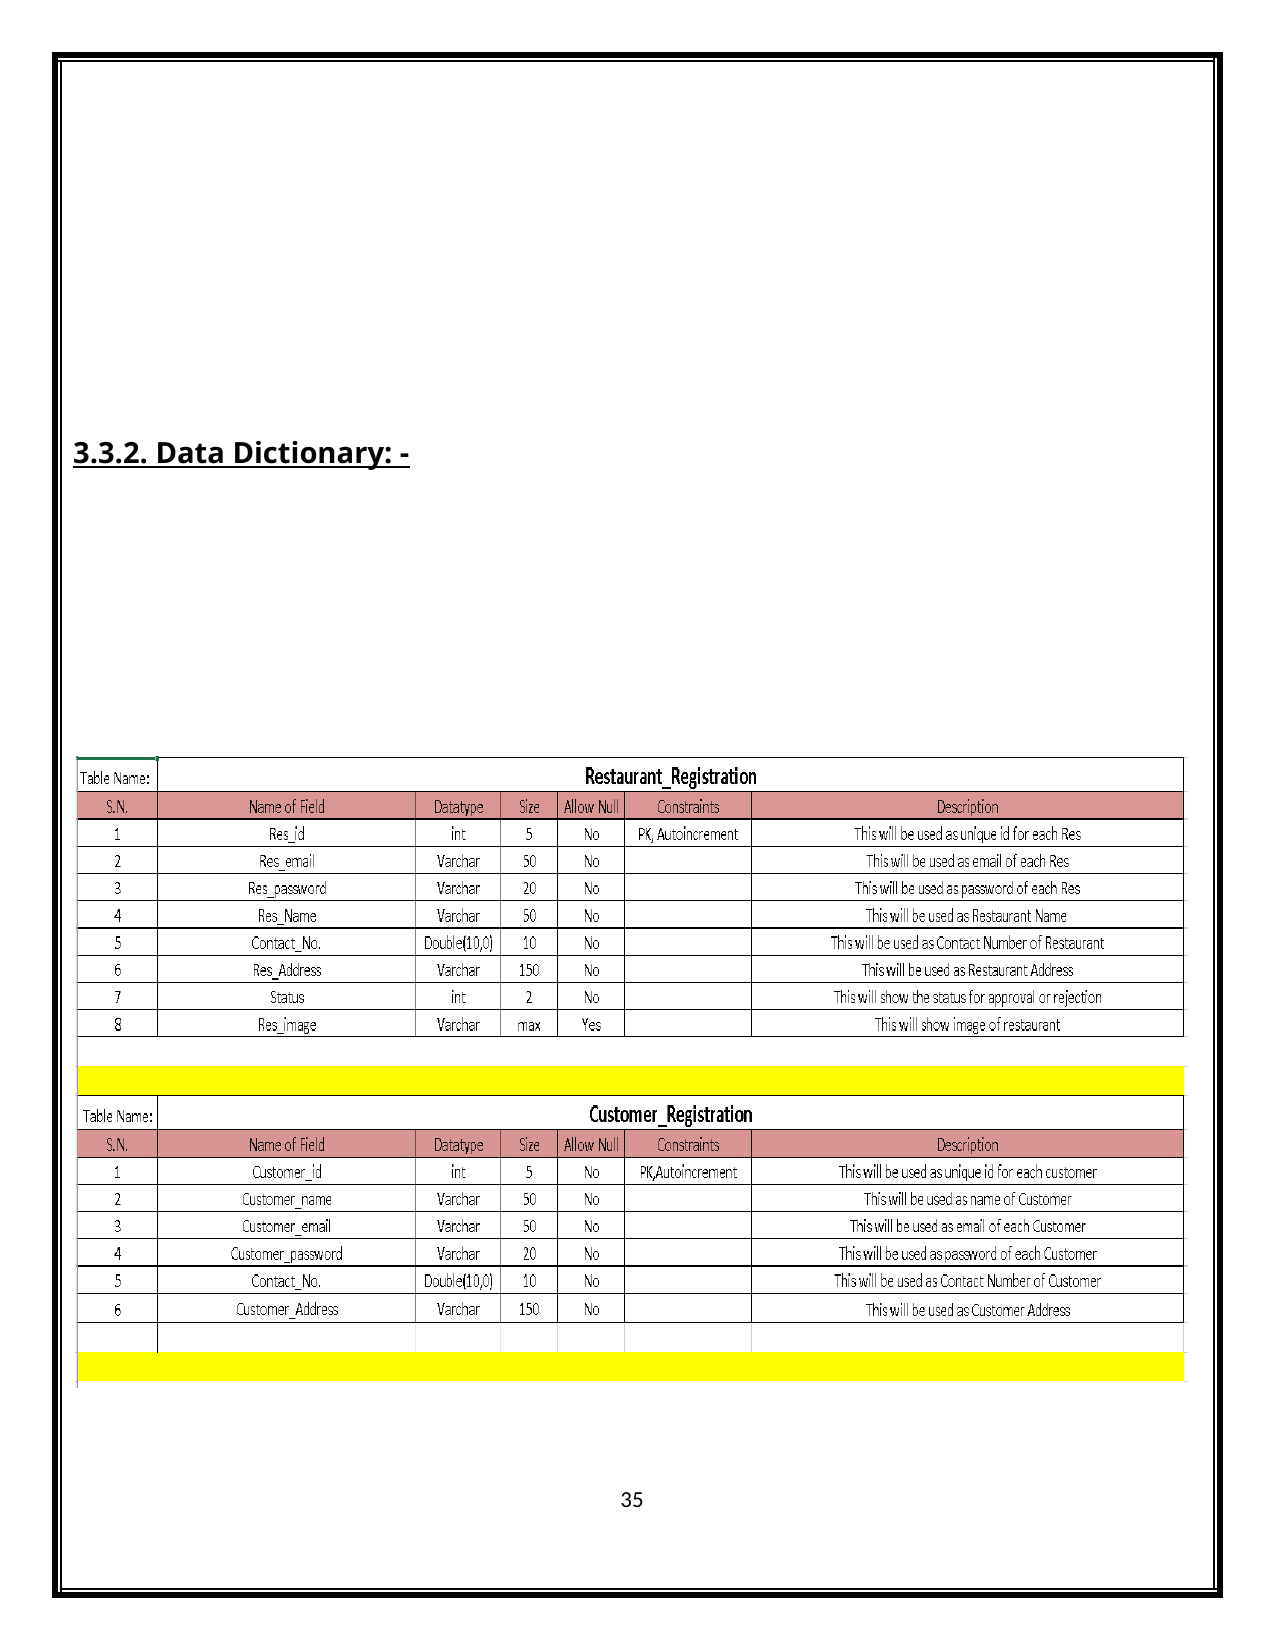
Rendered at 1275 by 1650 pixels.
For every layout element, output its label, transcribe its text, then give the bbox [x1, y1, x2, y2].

picture [75, 756, 1188, 1388]
text 3.3.2. Data Dictionary: - [73, 432, 1191, 472]
